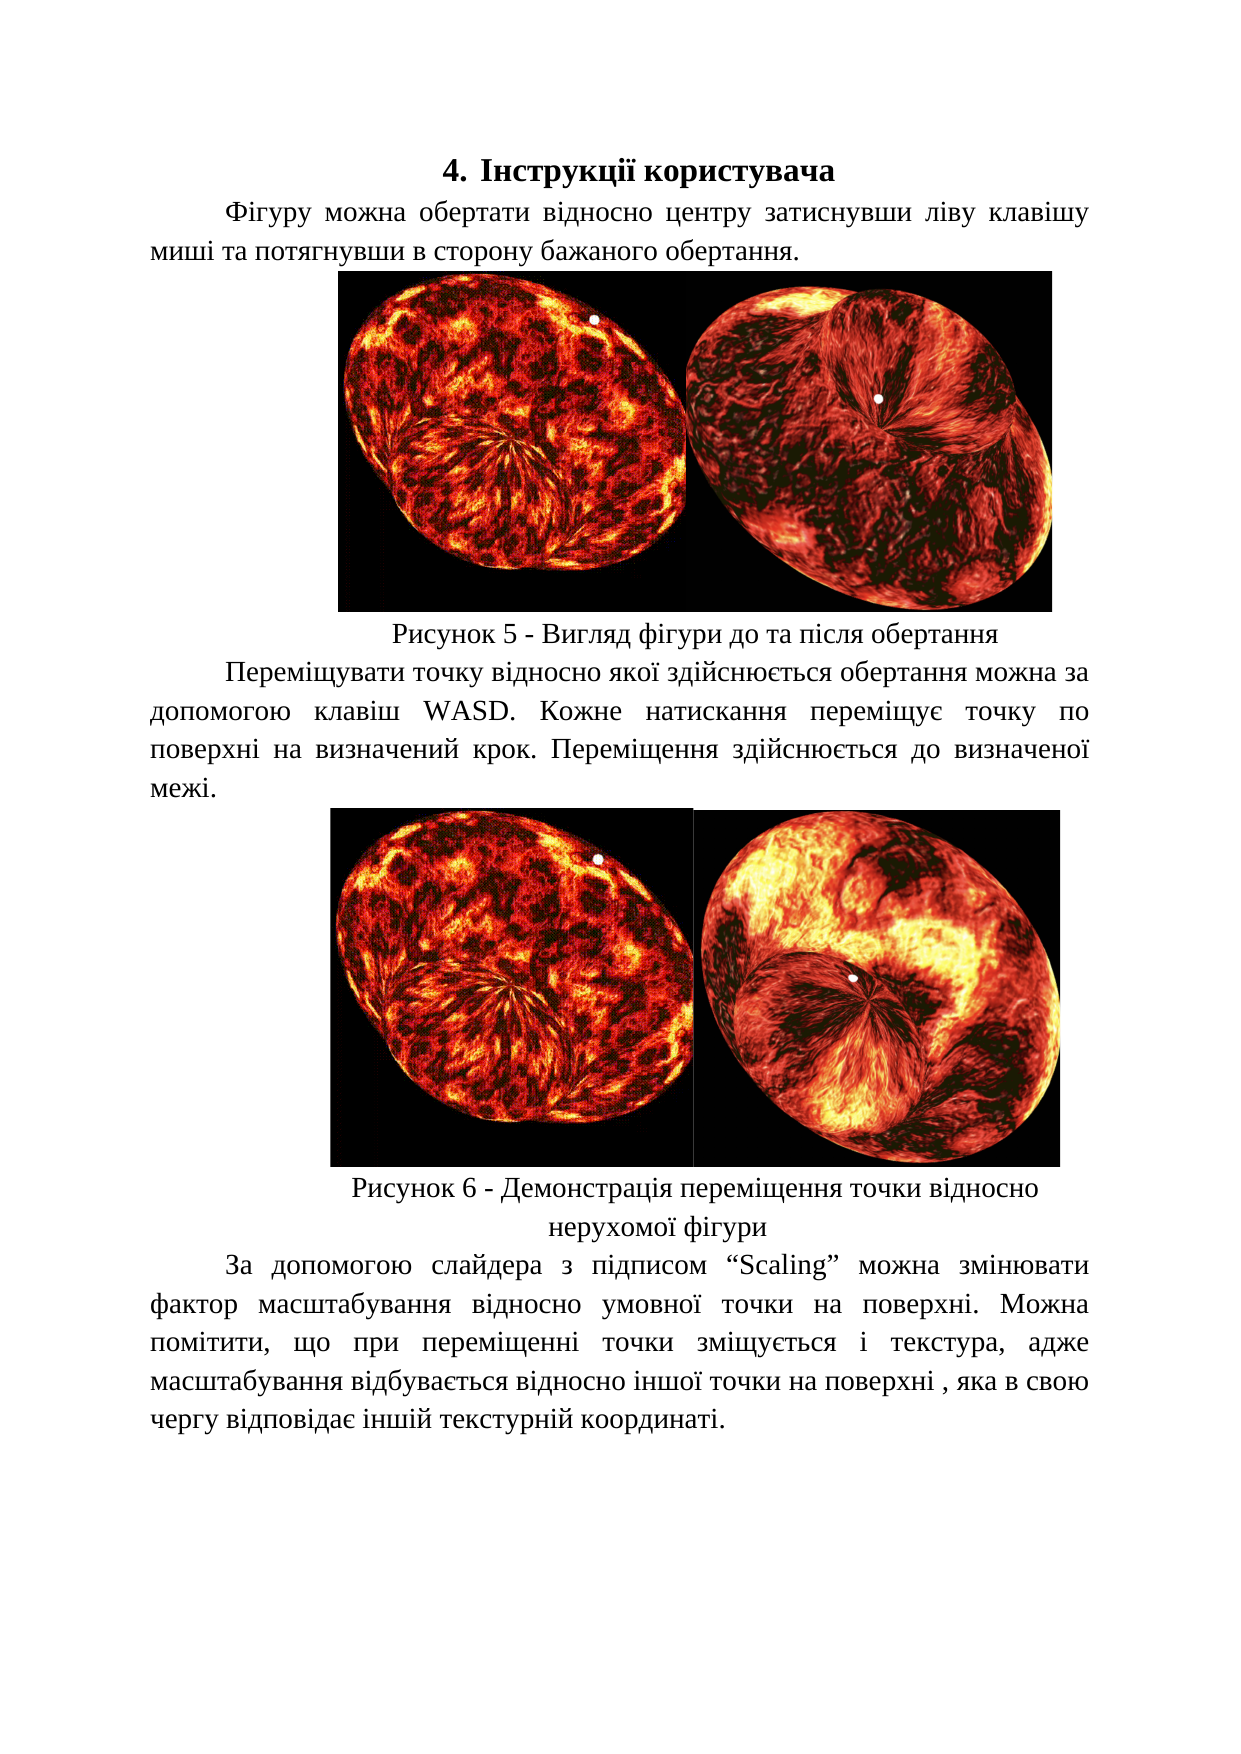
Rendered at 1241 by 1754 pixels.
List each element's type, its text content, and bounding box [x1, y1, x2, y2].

picture [330, 808, 1060, 1167]
text Переміщувати точку відносно якої здійснюється обертання можна за допомогою клавіш WASD. Кожне натискання переміщує точку по поверхні на визначений крок. Переміщення здійснюється до визначеної межі. [150, 654, 1090, 803]
text Рисунок 5 - Вигляд фігури до та після обертання [225, 616, 1090, 649]
text Рисунок 6 - Демонстрація переміщення точки відносно нерухомої фігури [225, 1170, 1090, 1242]
picture [338, 271, 1053, 612]
text Фігуру можна обертати відносно центру затиснувши ліву клавішу миші та потягнувши в сторону бажаного обертання. [150, 194, 1090, 266]
list Інструкції користувача [187, 150, 1090, 188]
text За допомогою слайдера з підписом “Scaling” можна змінювати фактор масштабування відносно умовної точки на поверхні. Можна помітити, що при переміщенні точки зміщується і текстура, адже масштабування відбувається відносно іншої точки на поверхні , яка в свою чергу відповідає іншій текстурній координаті. [150, 1247, 1090, 1435]
